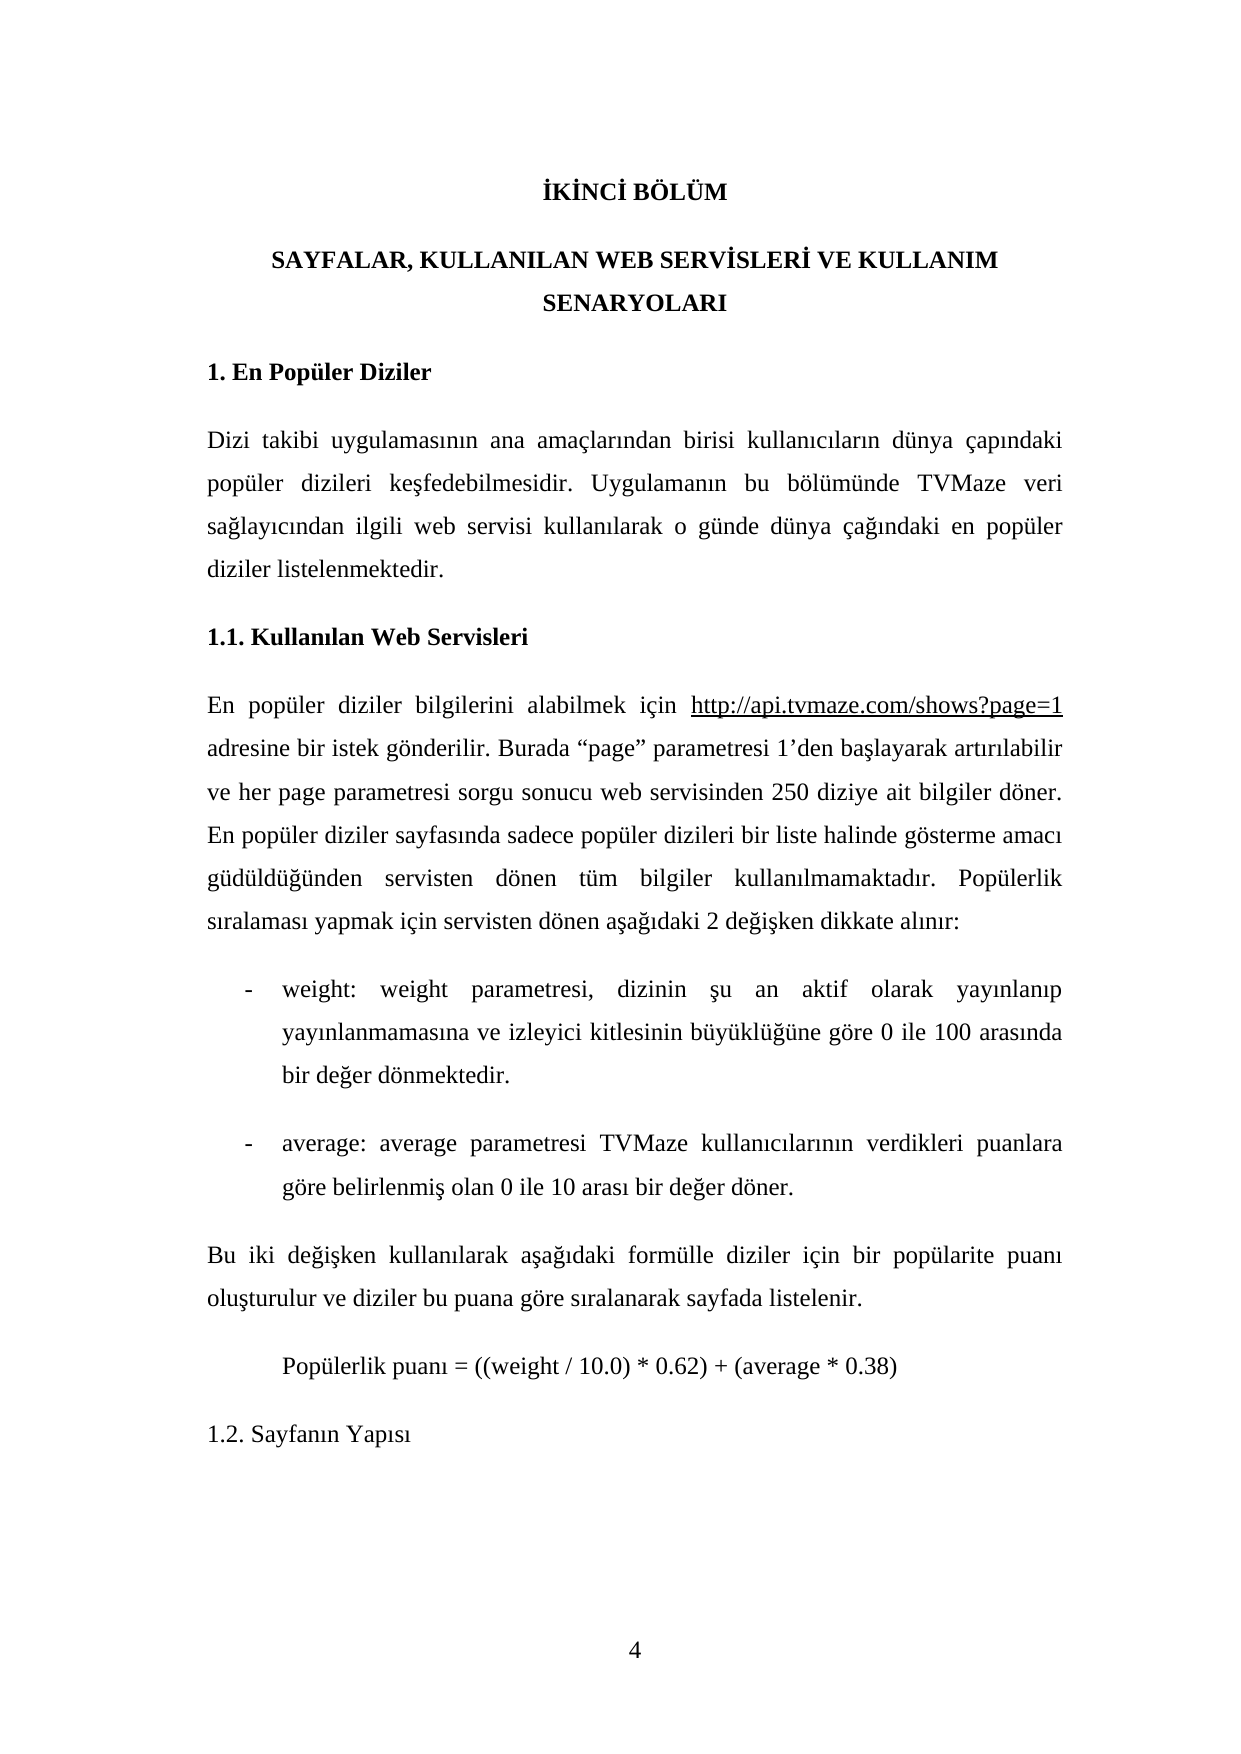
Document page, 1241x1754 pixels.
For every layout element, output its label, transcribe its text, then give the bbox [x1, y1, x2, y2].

text İKİNCİ BÖLÜM [207, 177, 1063, 206]
text Bu iki değişken kullanılarak aşağıdaki formülle diziler için bir popülarite puanı oluşturulur ve diziler bu puana göre sıralanarak sayfada listelenir. [207, 1240, 1063, 1312]
text 1. En Popüler Diziler [207, 357, 1063, 385]
text Dizi takibi uygulamasının ana amaçlarından birisi kullanıcıların dünya çapındaki popüler dizileri keşfedebilmesidir. Uygulamanın bu bölümünde TVMaze veri sağlayıcından ilgili web servisi kullanılarak o günde dünya çağındaki en popüler diziler listelenmektedir. [207, 425, 1063, 583]
text En popüler diziler bilgilerini alabilmek için http://api.tvmaze.com/shows?page=1 adresine bir istek gönderilir. Burada “page” parametresi 1’den başlayarak artırılabilir ve her page parametresi sorgu sonucu web servisinden 250 diziye ait bilgiler döner. En popüler diziler sayfasında sadece popüler dizileri bir liste halinde gösterme amacı güdüldüğünden servisten dönen tüm bilgiler kullanılmamaktadır. Popülerlik sıralaması yapmak için servisten dönen aşağıdaki 2 değişken dikkate alınır: [207, 690, 1063, 935]
list average: average parametresi TVMaze kullanıcılarının verdikleri puanlara göre belirlenmiş olan 0 ile 10 arası bir değer döner. [244, 1128, 1063, 1200]
list weight: weight parametresi, dizinin şu an aktif olarak yayınlanıp yayınlanmamasına ve izleyici kitlesinin büyüklüğüne göre 0 ile 100 arasında bir değer dönmektedir. [244, 974, 1063, 1089]
text 1.1. Kullanılan Web Servisleri [207, 622, 1063, 651]
text SAYFALAR, KULLANILAN WEB SERVİSLERİ VE KULLANIM SENARYOLARI [207, 245, 1063, 317]
text Popülerlik puanı = ((weight / 10.0) * 0.62) + (average * 0.38) [207, 1351, 1063, 1380]
text 1.2. Sayfanın Yapısı [207, 1419, 1063, 1448]
